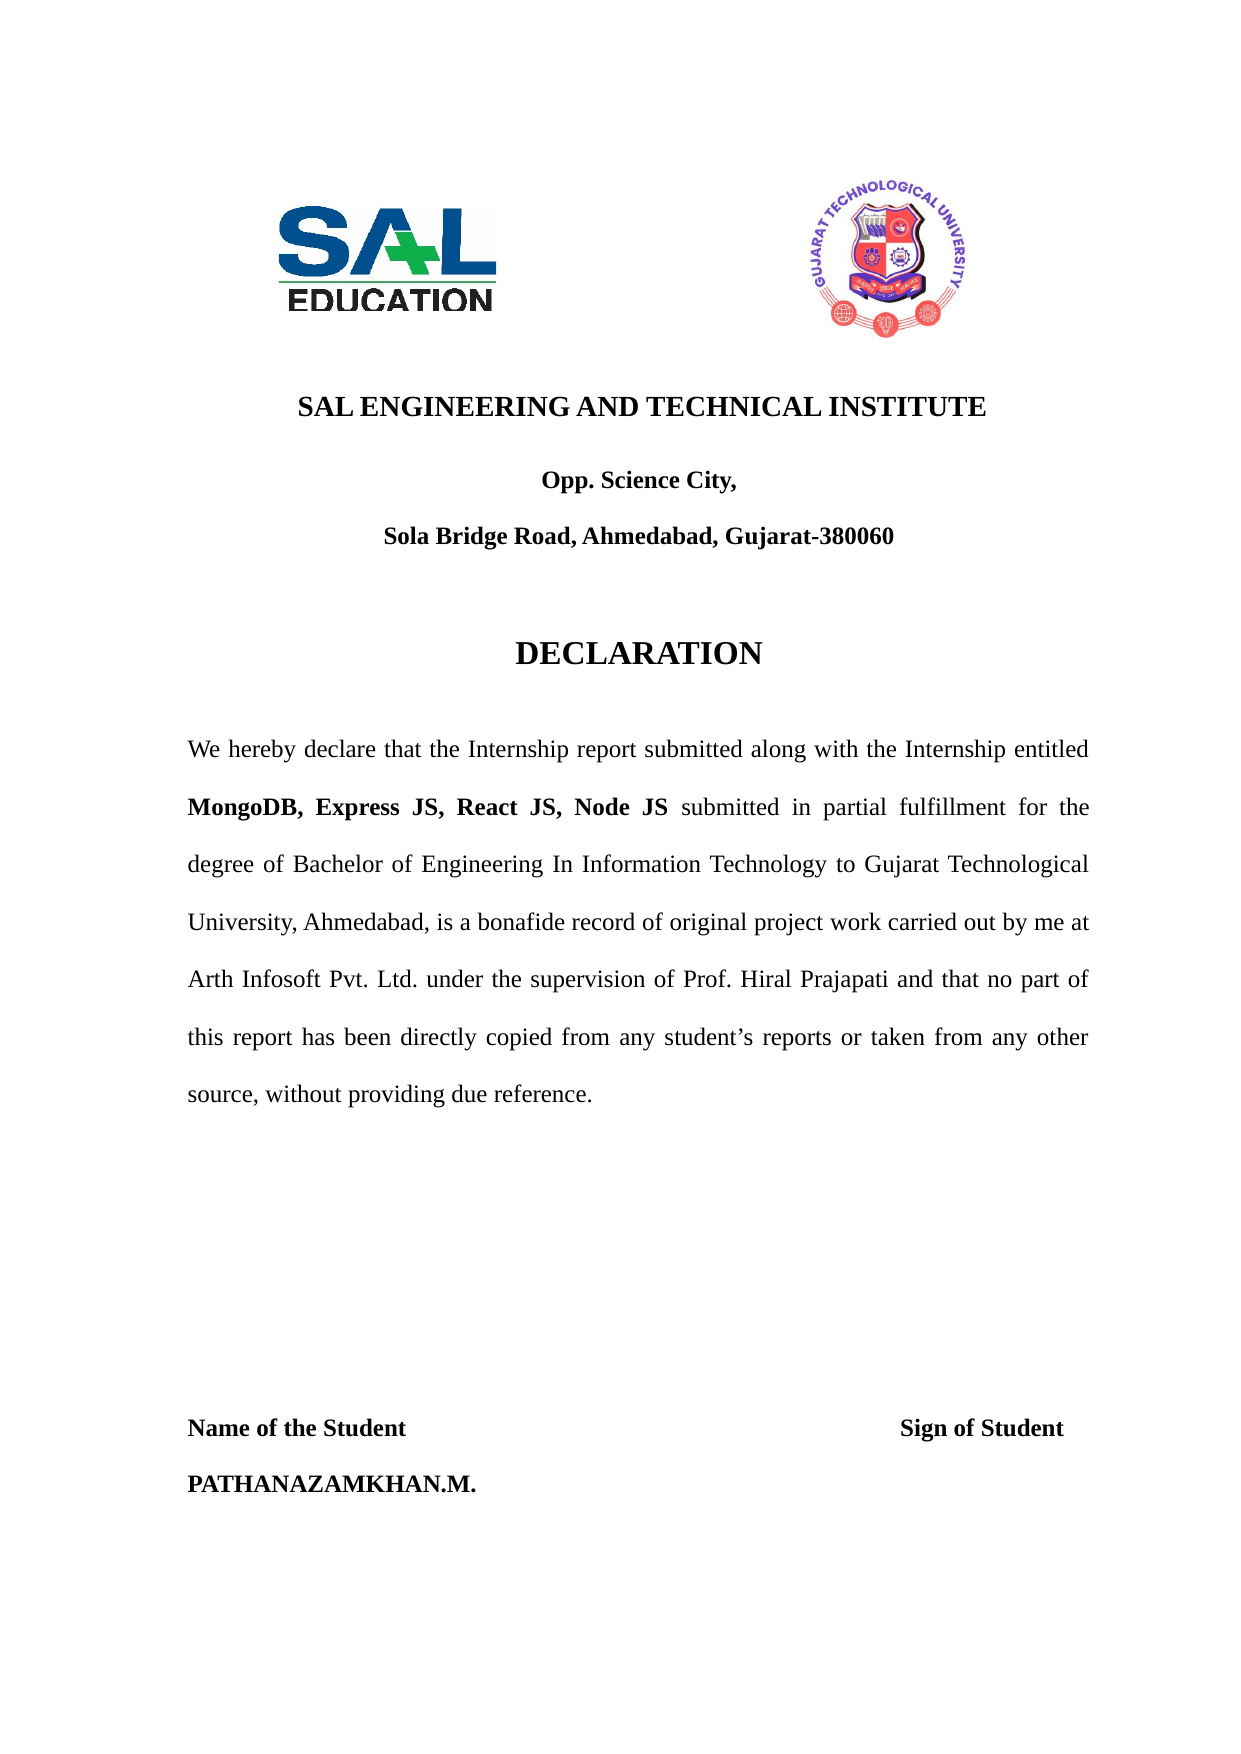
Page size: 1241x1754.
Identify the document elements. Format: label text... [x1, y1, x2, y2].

picture [800, 170, 975, 348]
text DECLARATION [187, 633, 1090, 671]
text We hereby declare that the Internship report submitted along with the Internship entitled MongoDB, Express JS, React JS, Node JS submitted in partial fulfillment for the degree of Bachelor of Engineering In Information Technology to Gujarat Technological University, Ahmedabad, is a bonafide record of original project work carried out by me at Arth Infosoft Pvt. Ltd. under the supervision of Prof. Hiral Prajapati and that no part of this report has been directly copied from any student’s reports or taken from any other source, without providing due reference. [187, 734, 1090, 1108]
text Opp. Science City, [187, 465, 1090, 493]
text PATHANAZAMKHAN.M. [187, 1469, 1090, 1497]
text Name of the Student Sign of Student [187, 1413, 1090, 1441]
picture [277, 206, 497, 310]
text SAL ENGINEERING AND TECHNICAL INSTITUTE [187, 389, 1090, 423]
text Sola Bridge Road, Ahmedabad, Gujarat-380060 [187, 521, 1090, 549]
